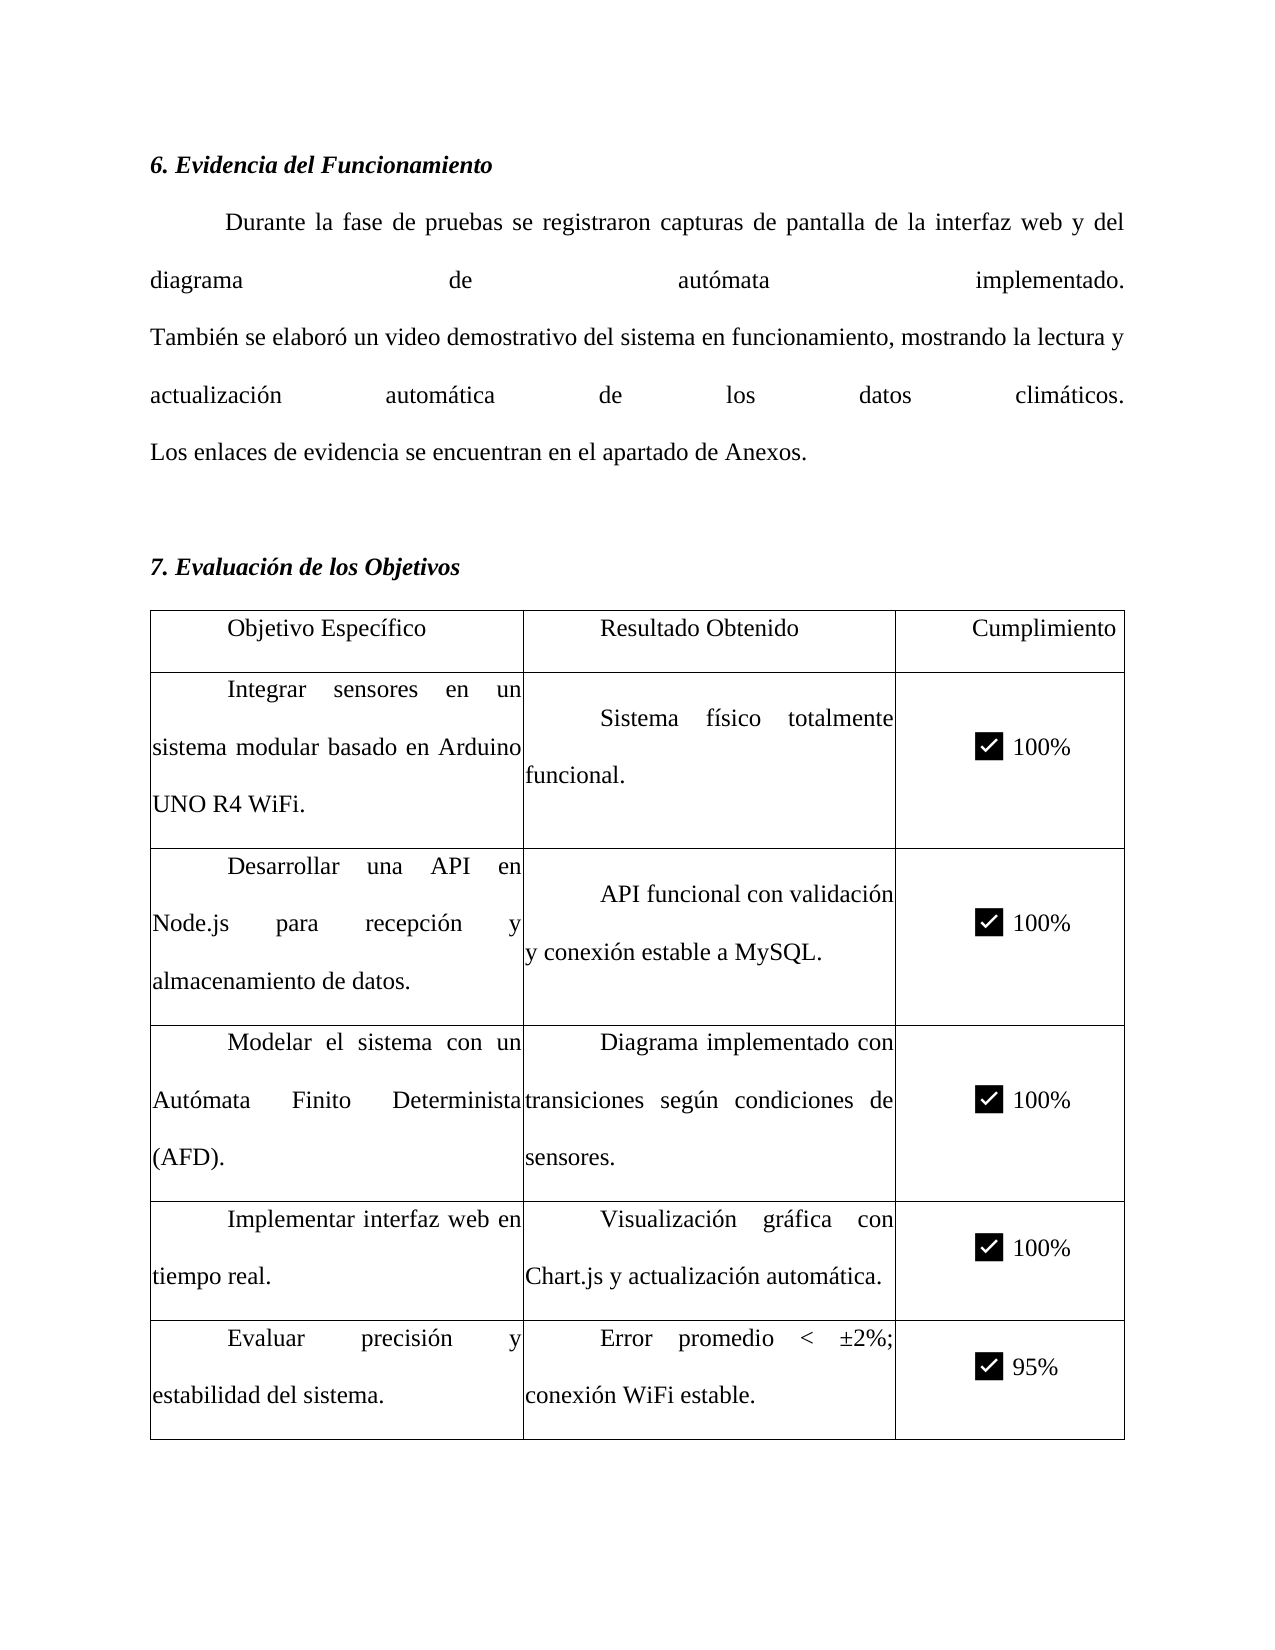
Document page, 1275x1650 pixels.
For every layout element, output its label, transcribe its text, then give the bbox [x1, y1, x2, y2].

subtitle 7. Evaluación de los Objetivos [150, 552, 1125, 581]
table_cell ✅ 100% [896, 1202, 1124, 1320]
table_cell Diagrama implementado con transiciones según condiciones de sensores. [524, 1026, 895, 1201]
table_cell Desarrollar una API en Node.js para recepción y almacenamiento de datos. [151, 849, 523, 1025]
table_cell ✅ 100% [896, 849, 1124, 1025]
table_cell Visualización gráfica con Chart.js y actualización automática. [524, 1202, 895, 1320]
table_cell Evaluar precisión y estabilidad del sistema. [151, 1321, 523, 1439]
table_cell ✅ 100% [896, 1026, 1124, 1201]
table_cell Implementar interfaz web en tiempo real. [151, 1202, 523, 1320]
table_cell Sistema físico totalmente funcional. [524, 673, 895, 848]
table_cell API funcional con validación y conexión estable a MySQL. [524, 849, 895, 1025]
table_header Resultado Obtenido [524, 611, 895, 672]
table_cell ✅ 95% [896, 1321, 1124, 1439]
table_header Objetivo Específico [151, 611, 523, 672]
table_cell ✅ 100% [896, 673, 1124, 848]
text Durante la fase de pruebas se registraron capturas de pantalla de la interfaz web y del diagrama de autómata implementado. También se elaboró un video demostrativo del sistema en funcionamiento, mostrando la lectura y actualización automática de los datos climáticos. Los enlaces de evidencia se encuentran en el apartado de Anexos. [150, 207, 1125, 466]
table_header Cumplimiento [896, 611, 1124, 672]
table_cell Integrar sensores en un sistema modular basado en Arduino UNO R4 WiFi. [151, 673, 523, 848]
subtitle 6. Evidencia del Funcionamiento [150, 150, 1125, 179]
table_cell Error promedio < ±2%; conexión WiFi estable. [524, 1321, 895, 1439]
table_cell Modelar el sistema con un Autómata Finito Determinista (AFD). [151, 1026, 523, 1201]
